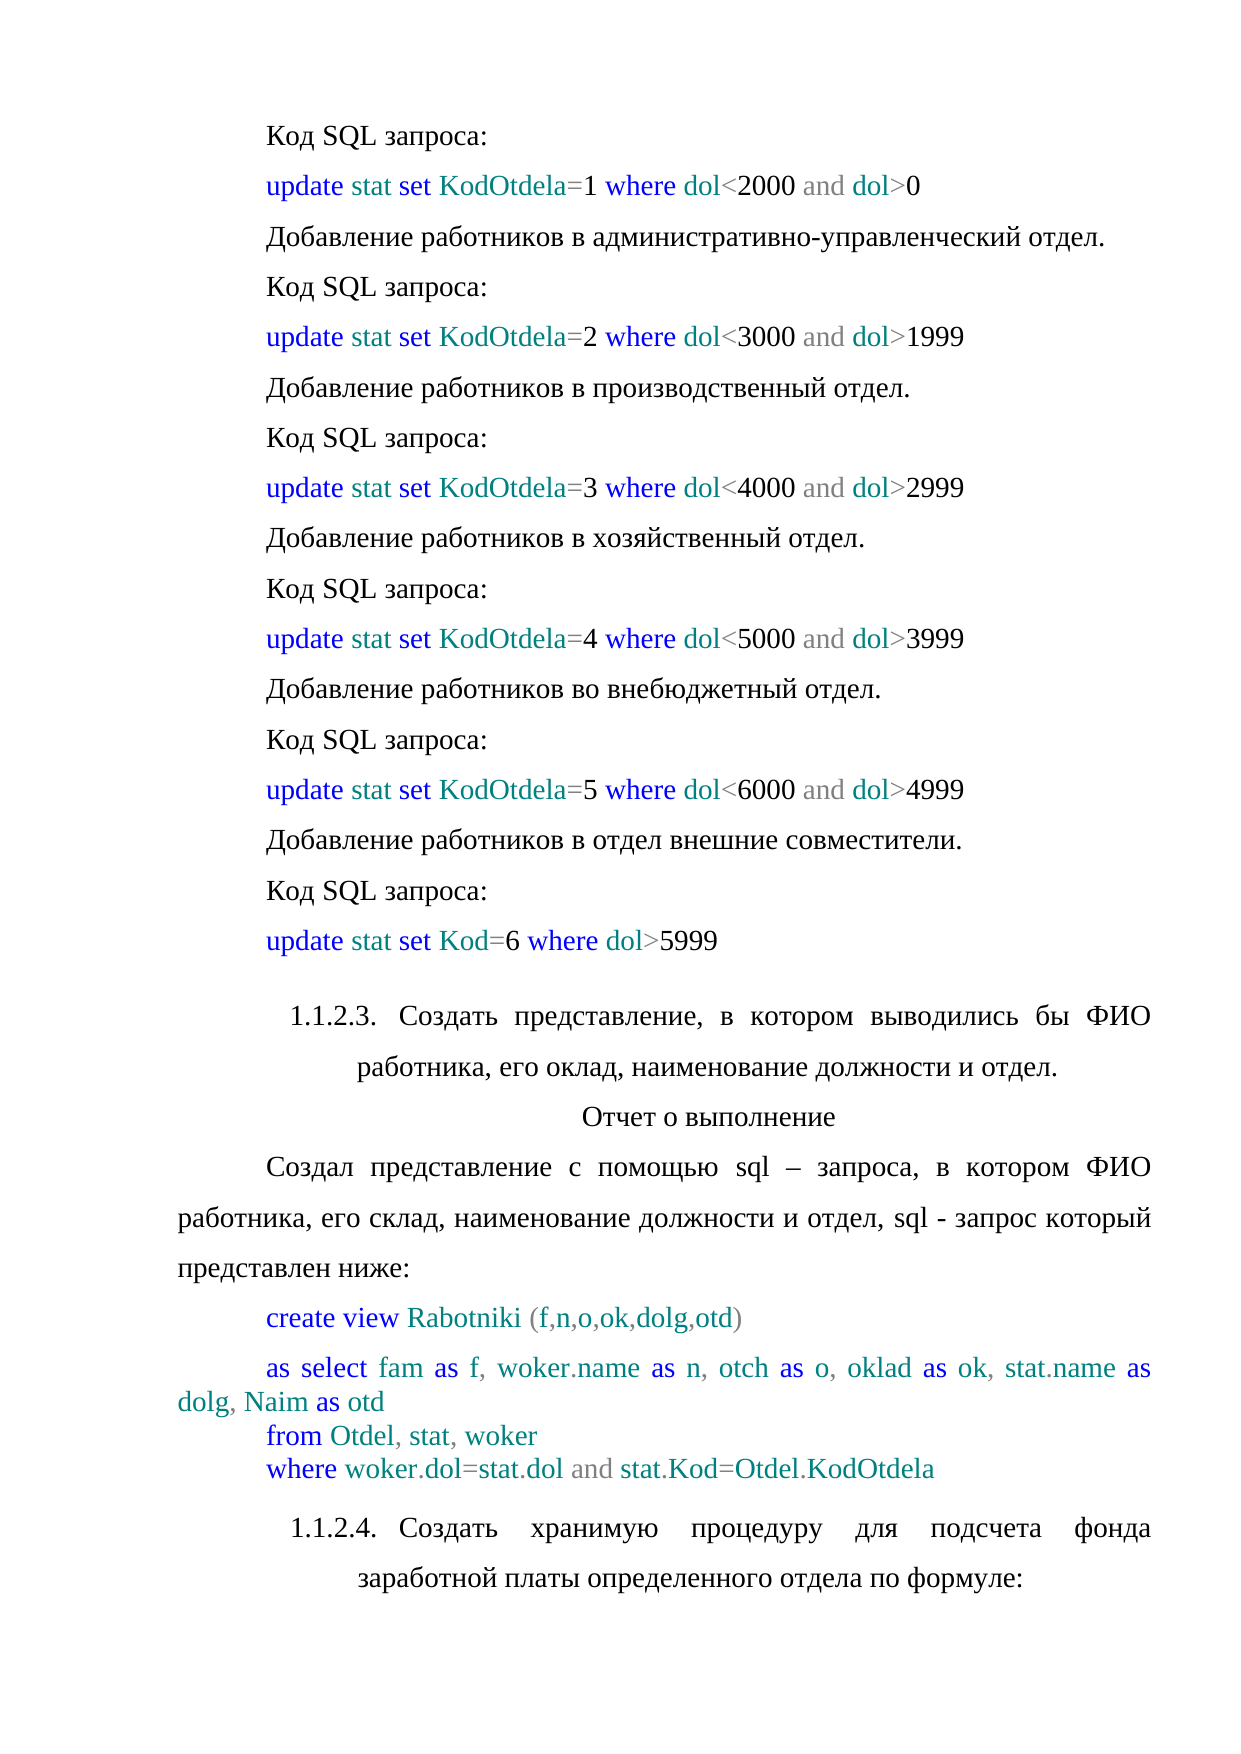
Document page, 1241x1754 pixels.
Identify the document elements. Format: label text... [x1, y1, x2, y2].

text Добавление работников в административно-управленческий отдел. [177, 219, 1152, 252]
text update stat set KodOtdela=3 where dol<4000 and dol>2999 [177, 470, 1152, 504]
text Создал представление с помощью sql – запроса, в котором ФИО работника, его склад, наименование должности и отдел, sql - запрос который представлен ниже: [177, 1149, 1152, 1283]
text Добавление работников во внебюджетный отдел. [177, 672, 1152, 705]
text Код SQL запроса: [177, 571, 1152, 604]
text update stat set KodOtdela=5 where dol<6000 and dol>4999 [177, 772, 1152, 806]
subtitle Создать представление, в котором выводились бы ФИО работника, его оклад, наименование должности и отдел. [289, 998, 1152, 1082]
text update stat set KodOtdela=4 where dol<5000 and dol>3999 [177, 621, 1152, 655]
text Добавление работников в отдел внешние совместители. [177, 822, 1152, 856]
text where woker.dol=stat.dol and stat.Kod=Otdel.KodOtdela [177, 1451, 1152, 1485]
text Добавление работников в хозяйственный отдел. [177, 521, 1152, 554]
text Код SQL запроса: [177, 873, 1152, 906]
text update stat set KodOtdela=1 where dol<2000 and dol>0 [177, 168, 1152, 202]
text Код SQL запроса: [177, 722, 1152, 755]
text as select fam as f, woker.name as n, otch as o, oklad as ok, stat.name as dolg, Naim as otd [177, 1351, 1152, 1418]
text create view Rabotniki (f,n,o,ok,dolg,otd) [177, 1300, 1152, 1334]
text from Otdel, stat, woker [177, 1418, 1152, 1451]
text Добавление работников в производственный отдел. [177, 370, 1152, 403]
text Код SQL запроса: [177, 420, 1152, 453]
subtitle Создать хранимую процедуру для подсчета фонда заработной платы определенного отдела по формуле: [290, 1510, 1152, 1594]
text Код SQL запроса: [177, 269, 1152, 303]
text update stat set KodOtdela=2 where dol<3000 and dol>1999 [177, 319, 1152, 353]
text update stat set Kod=6 where dol>5999 [177, 923, 1152, 957]
text Код SQL запроса: [177, 118, 1152, 152]
text Отчет о выполнение [177, 1099, 1152, 1133]
